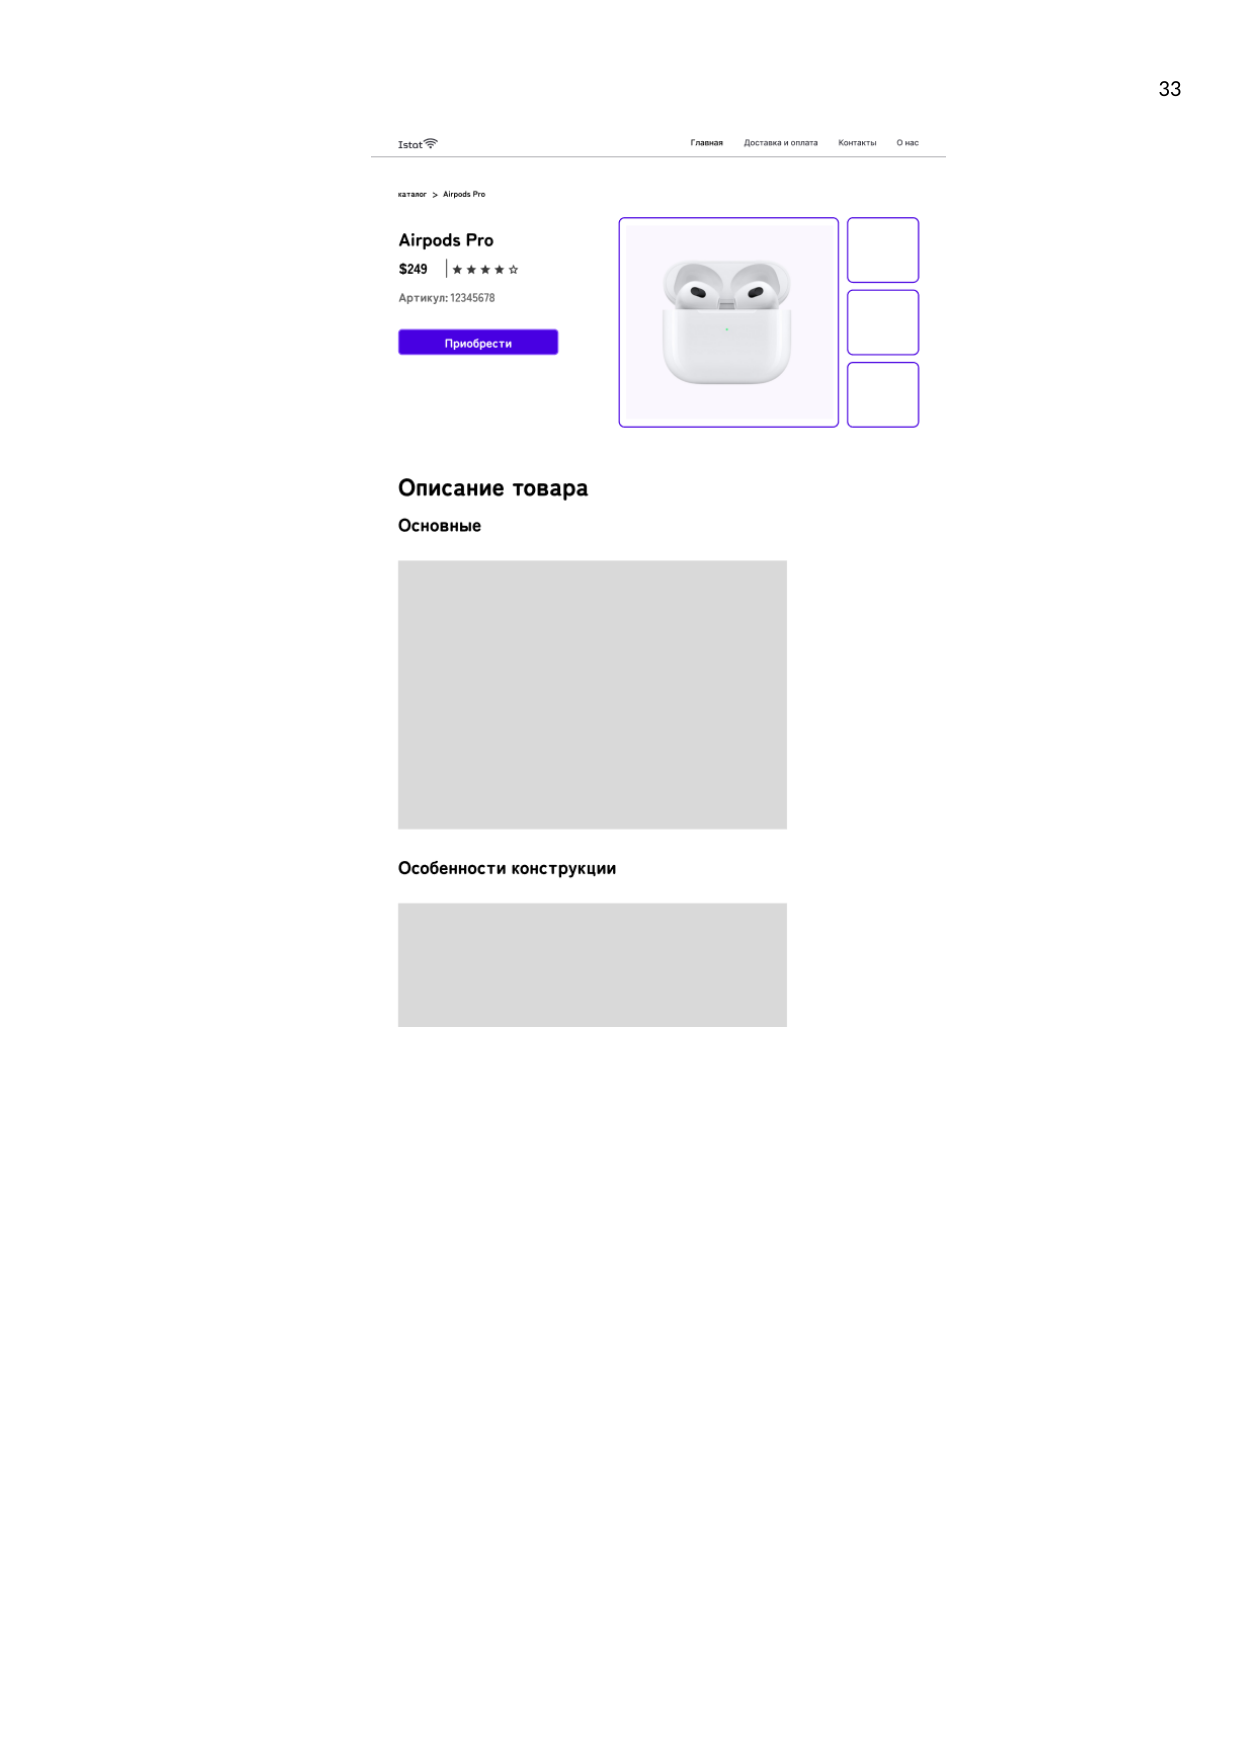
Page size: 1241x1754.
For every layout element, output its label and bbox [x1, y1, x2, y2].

picture [371, 130, 946, 1027]
